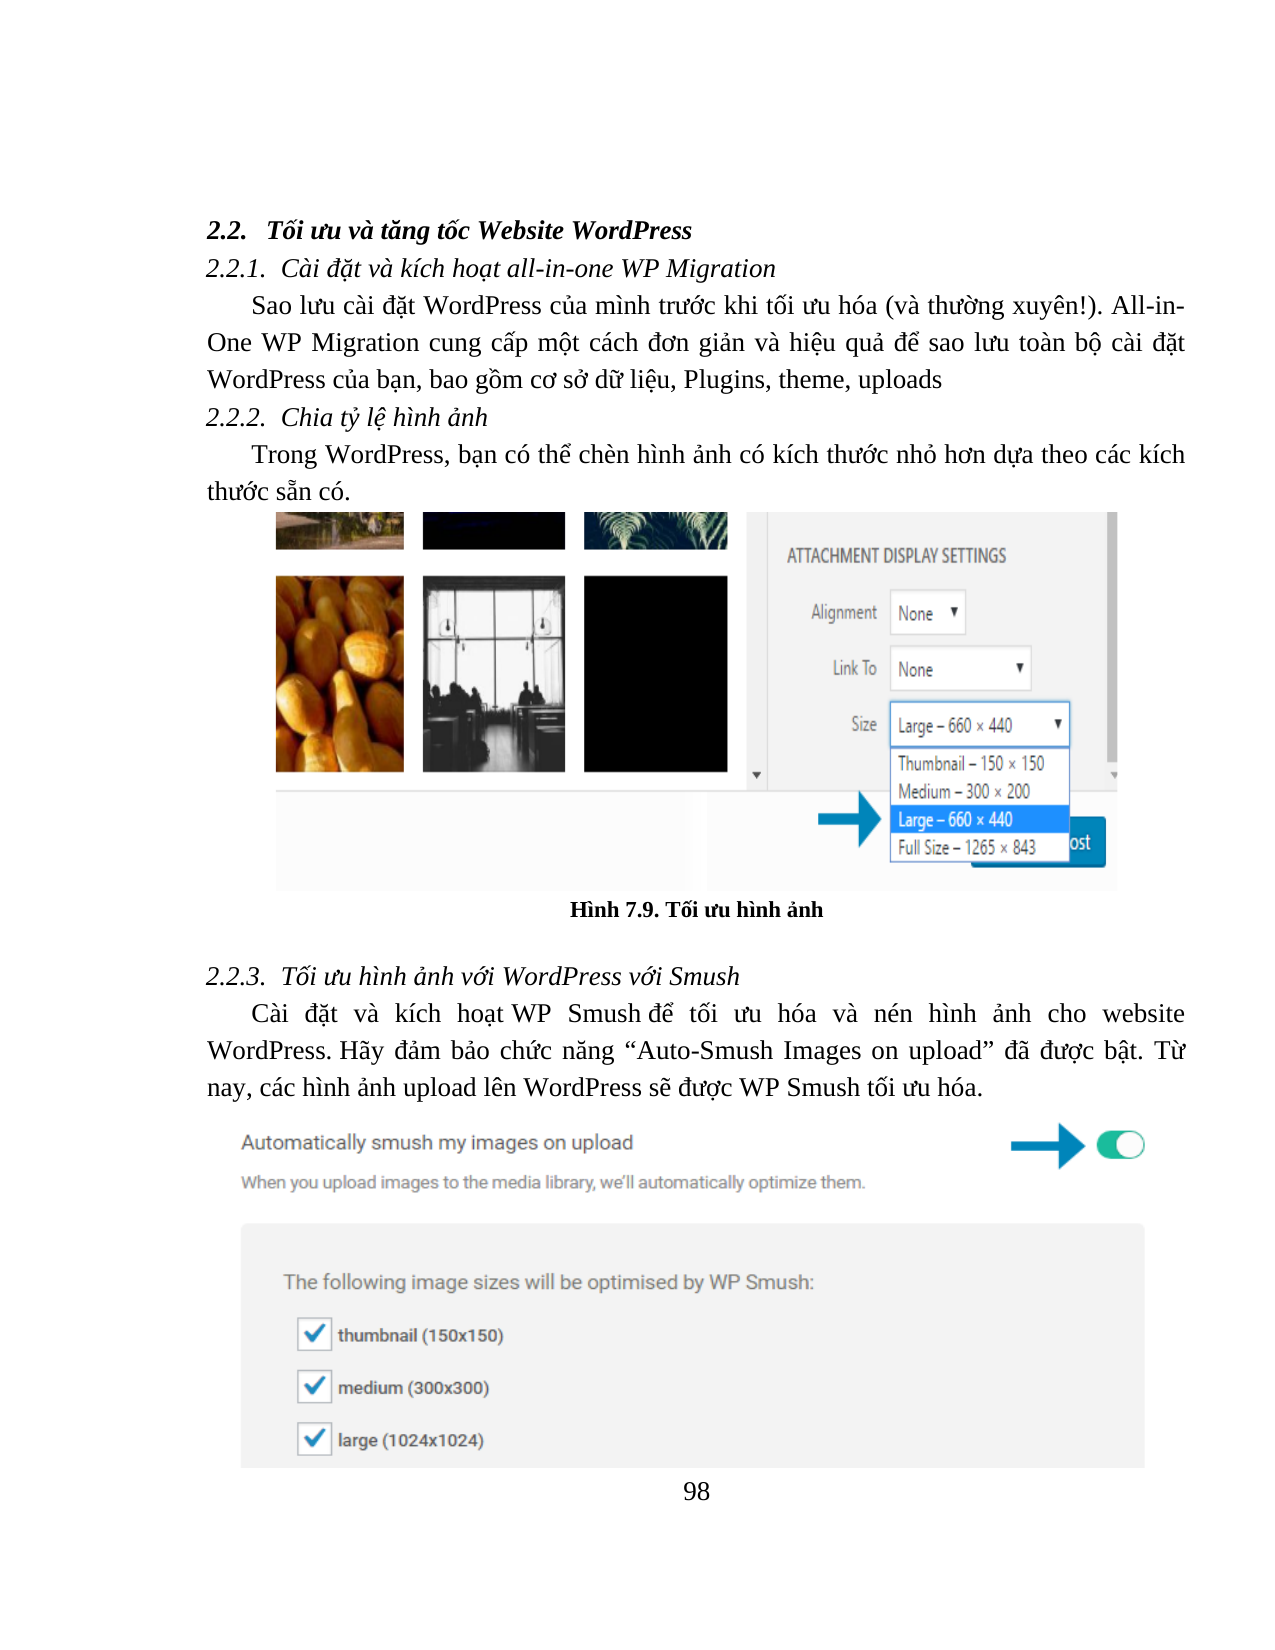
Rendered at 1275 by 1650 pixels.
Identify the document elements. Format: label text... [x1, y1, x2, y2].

picture [206, 1108, 1187, 1468]
text Sao lưu cài đặt WordPress của mình trước khi tối ưu hóa (và thường xuyên!). All-in-One WP Migration cung cấp một cách đơn giản và hiệu quả để sao lưu toàn bộ cài đặt WordPress của bạn, bao gồm cơ sở dữ liệu, Plugins, theme, uploads [207, 289, 1186, 326]
text Trong WordPress, bạn có thể chèn hình ảnh có kích thước nhỏ hơn dựa theo các kích thước sẵn có. [207, 438, 1186, 507]
list Chia tỷ lệ hình ảnh [206, 401, 1186, 432]
list Cài đặt và kích hoạt all-in-one WP Migration [206, 252, 1186, 283]
list Tối ưu và tăng tốc Website WordPress [207, 214, 1186, 246]
text Sao lưu cài đặt WordPress của mình trước khi tối ưu hóa (và thường xuyên!). All-in-One WP Migration cung cấp một cách đơn giản và hiệu quả để sao lưu toàn bộ cài đặt WordPress của bạn, bao gồm cơ sở dữ liệu, Plugins, theme, uploads [207, 357, 1186, 395]
picture [275, 512, 1118, 891]
list Tối ưu hình ảnh với WordPress với Smush [206, 959, 1186, 991]
text Cài đặt và kích hoạt WP Smush để tối ưu hóa và nén hình ảnh cho website WordPress. Hãy đảm bảo chức năng “Auto-Smush Images on upload” đã được bật. Từ nay, các hình ảnh upload lên WordPress sẽ được WP Smush tối ưu hóa. [207, 997, 1186, 1103]
text Hình 7.9. Tối ưu hình ảnh [207, 896, 1186, 923]
